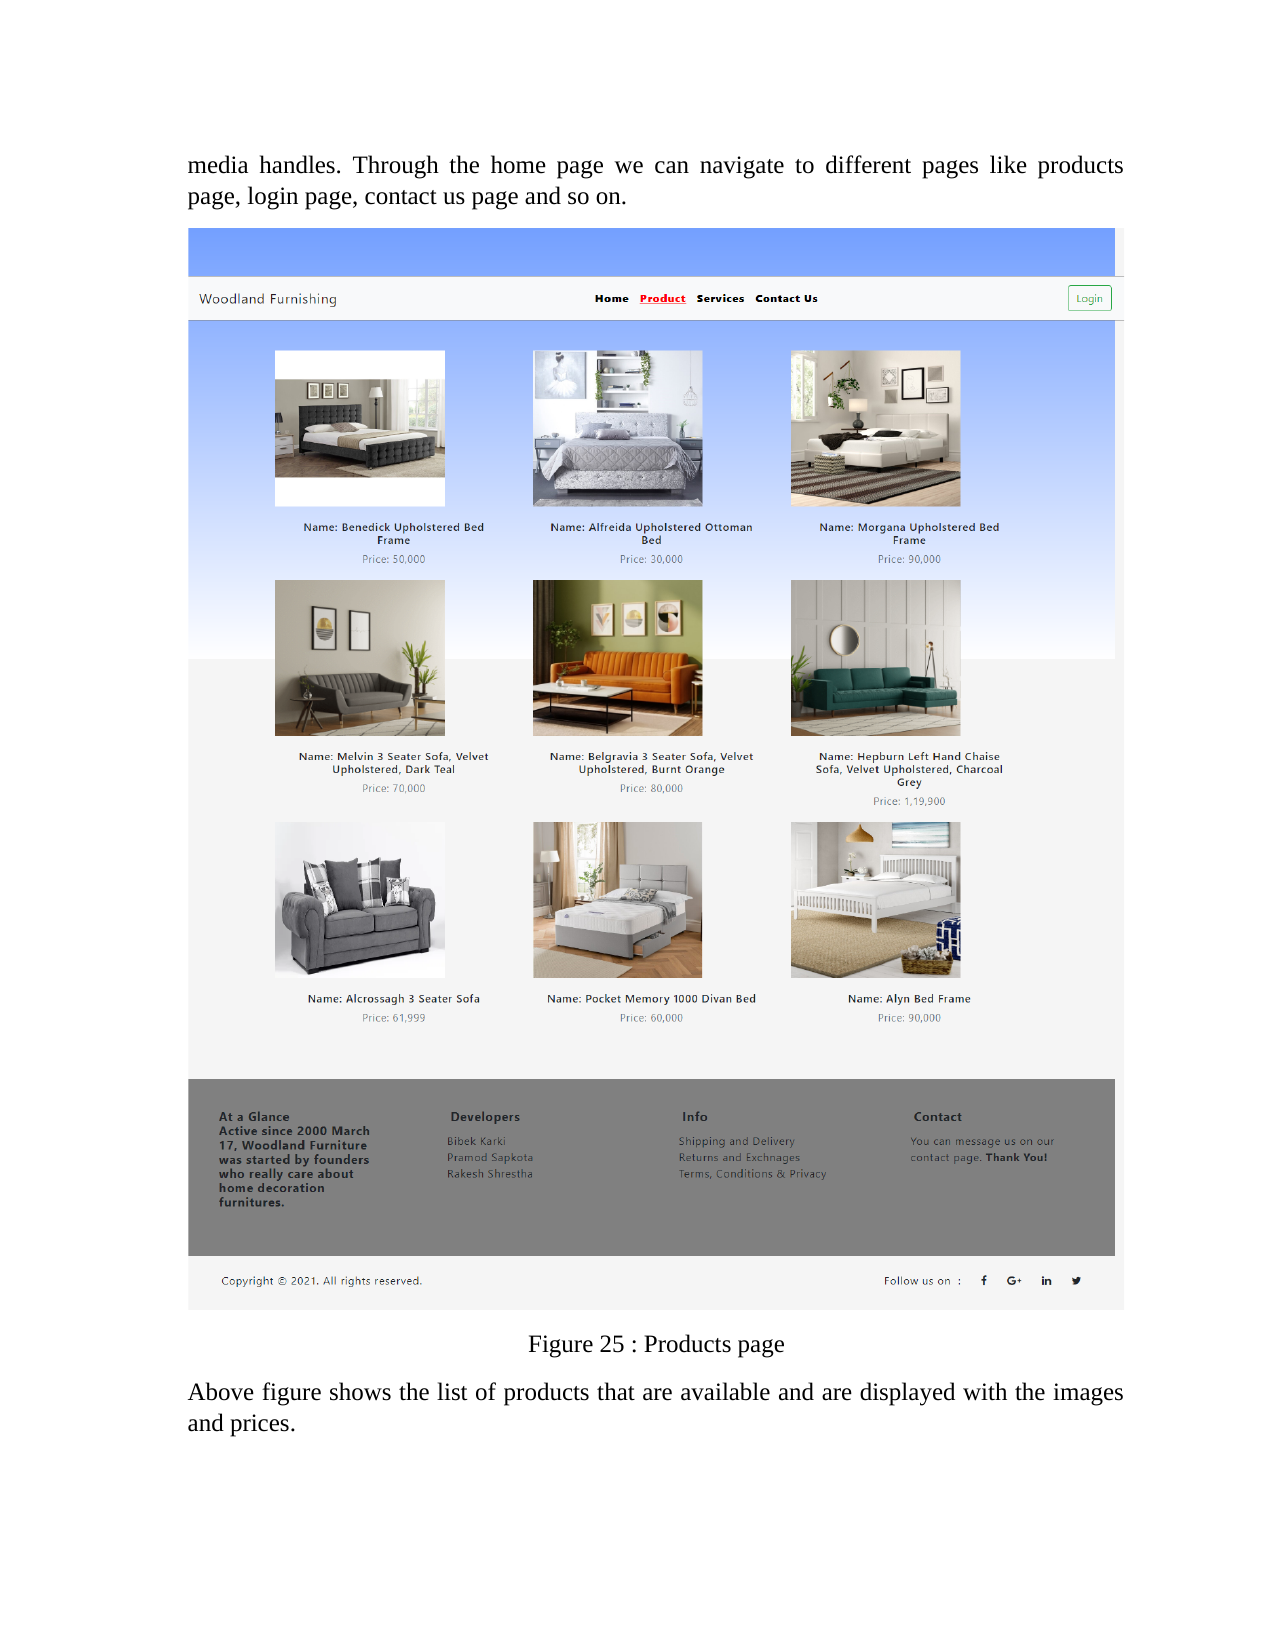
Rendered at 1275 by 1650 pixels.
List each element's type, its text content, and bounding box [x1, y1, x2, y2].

picture [188, 228, 1125, 1310]
text Above figure shows the list of products that are available and are displayed with the images and prices. [187, 1377, 1125, 1436]
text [187, 150, 1125, 210]
text Figure 25 : Products page [187, 1329, 1125, 1358]
